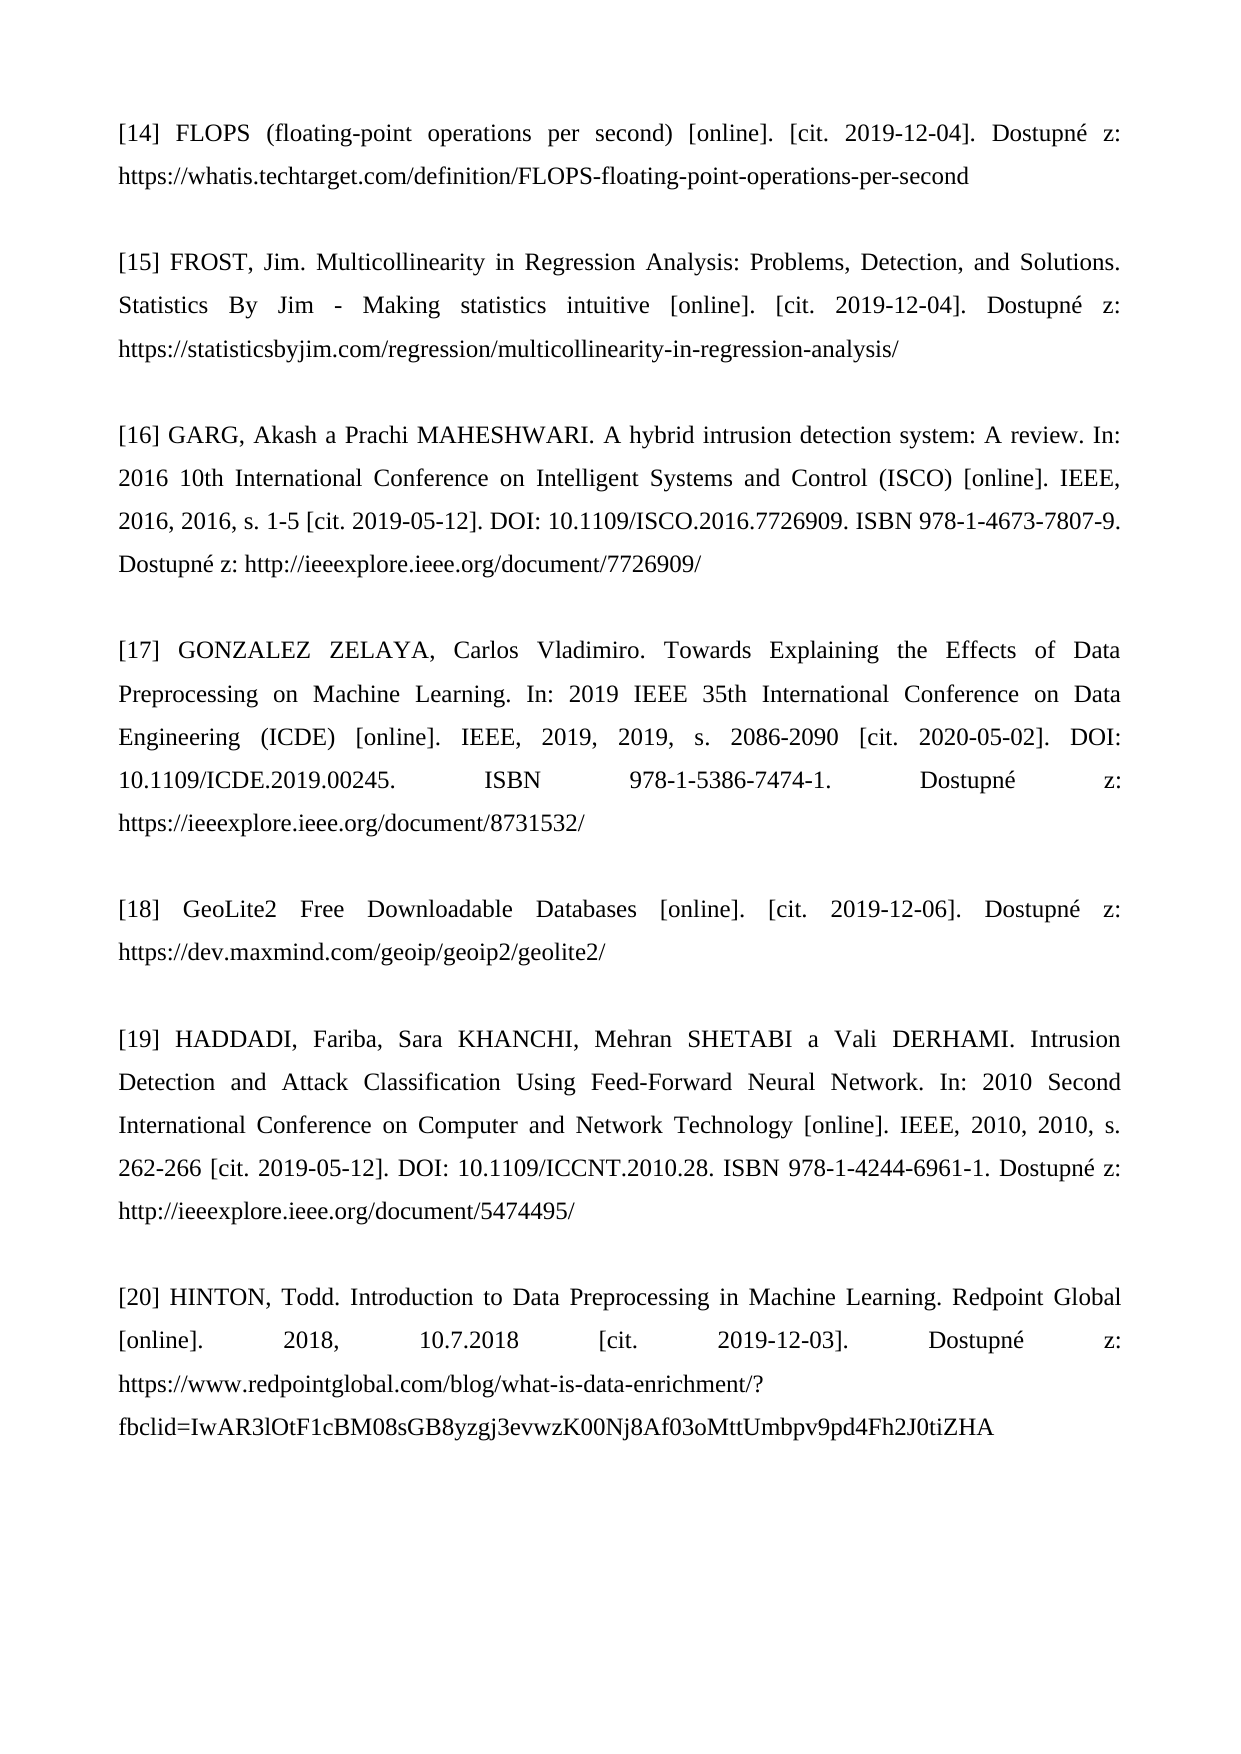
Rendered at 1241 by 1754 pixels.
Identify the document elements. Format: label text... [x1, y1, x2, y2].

text [17] GONZALEZ ZELAYA, Carlos Vladimiro. Towards Explaining the Effects of Data Preprocessing on Machine Learning. In: 2019 IEEE 35th International Conference on Data Engineering (ICDE) [online]. IEEE, 2019, 2019, s. 2086-2090 [cit. 2020-05-02]. DOI: 10.1109/ICDE.2019.00245. ISBN 978-1-5386-7474-1. Dostupné z: https://ieeexplore.ieee.org/document/8731532/ [118, 636, 1122, 837]
text [16] GARG, Akash a Prachi MAHESHWARI. A hybrid intrusion detection system: A review. In: 2016 10th International Conference on Intelligent Systems and Control (ISCO) [online]. IEEE, 2016, 2016, s. 1-5 [cit. 2019-05-12]. DOI: 10.1109/ISCO.2016.7726909. ISBN 978-1-4673-7807-9. Dostupné z: http://ieeexplore.ieee.org/document/7726909/ [118, 420, 1122, 578]
text [19] HADDADI, Fariba, Sara KHANCHI, Mehran SHETABI a Vali DERHAMI. Intrusion Detection and Attack Classification Using Feed-Forward Neural Network. In: 2010 Second International Conference on Computer and Network Technology [online]. IEEE, 2010, 2010, s. 262-266 [cit. 2019-05-12]. DOI: 10.1109/ICCNT.2010.28. ISBN 978-1-4244-6961-1. Dostupné z: http://ieeexplore.ieee.org/document/5474495/ [118, 1024, 1122, 1225]
text [15] FROST, Jim. Multicollinearity in Regression Analysis: Problems, Detection, and Solutions. Statistics By Jim - Making statistics intuitive [online]. [cit. 2019-12-04]. Dostupné z: https://statisticsbyjim.com/regression/multicollinearity-in-regression-analysis/ [118, 247, 1122, 362]
text [18] GeoLite2 Free Downloadable Databases [online]. [cit. 2019-12-06]. Dostupné z: https://dev.maxmind.com/geoip/geoip2/geolite2/ [118, 894, 1122, 966]
text [20] HINTON, Todd. Introduction to Data Preprocessing in Machine Learning. Redpoint Global [online]. 2018, 10.7.2018 [cit. 2019-12-03]. Dostupné z: https://www.redpointglobal.com/blog/what-is-data-enrichment/?fbclid=IwAR3lOtF1cBM08sGB8yzgj3evwzK00Nj8Af03oMttUmbpv9pd4Fh2J0tiZHA [118, 1282, 1122, 1441]
text [14] FLOPS (floating-point operations per second) [online]. [cit. 2019-12-04]. Dostupné z: https://whatis.techtarget.com/definition/FLOPS-floating-point-operations-per-second [118, 118, 1122, 190]
